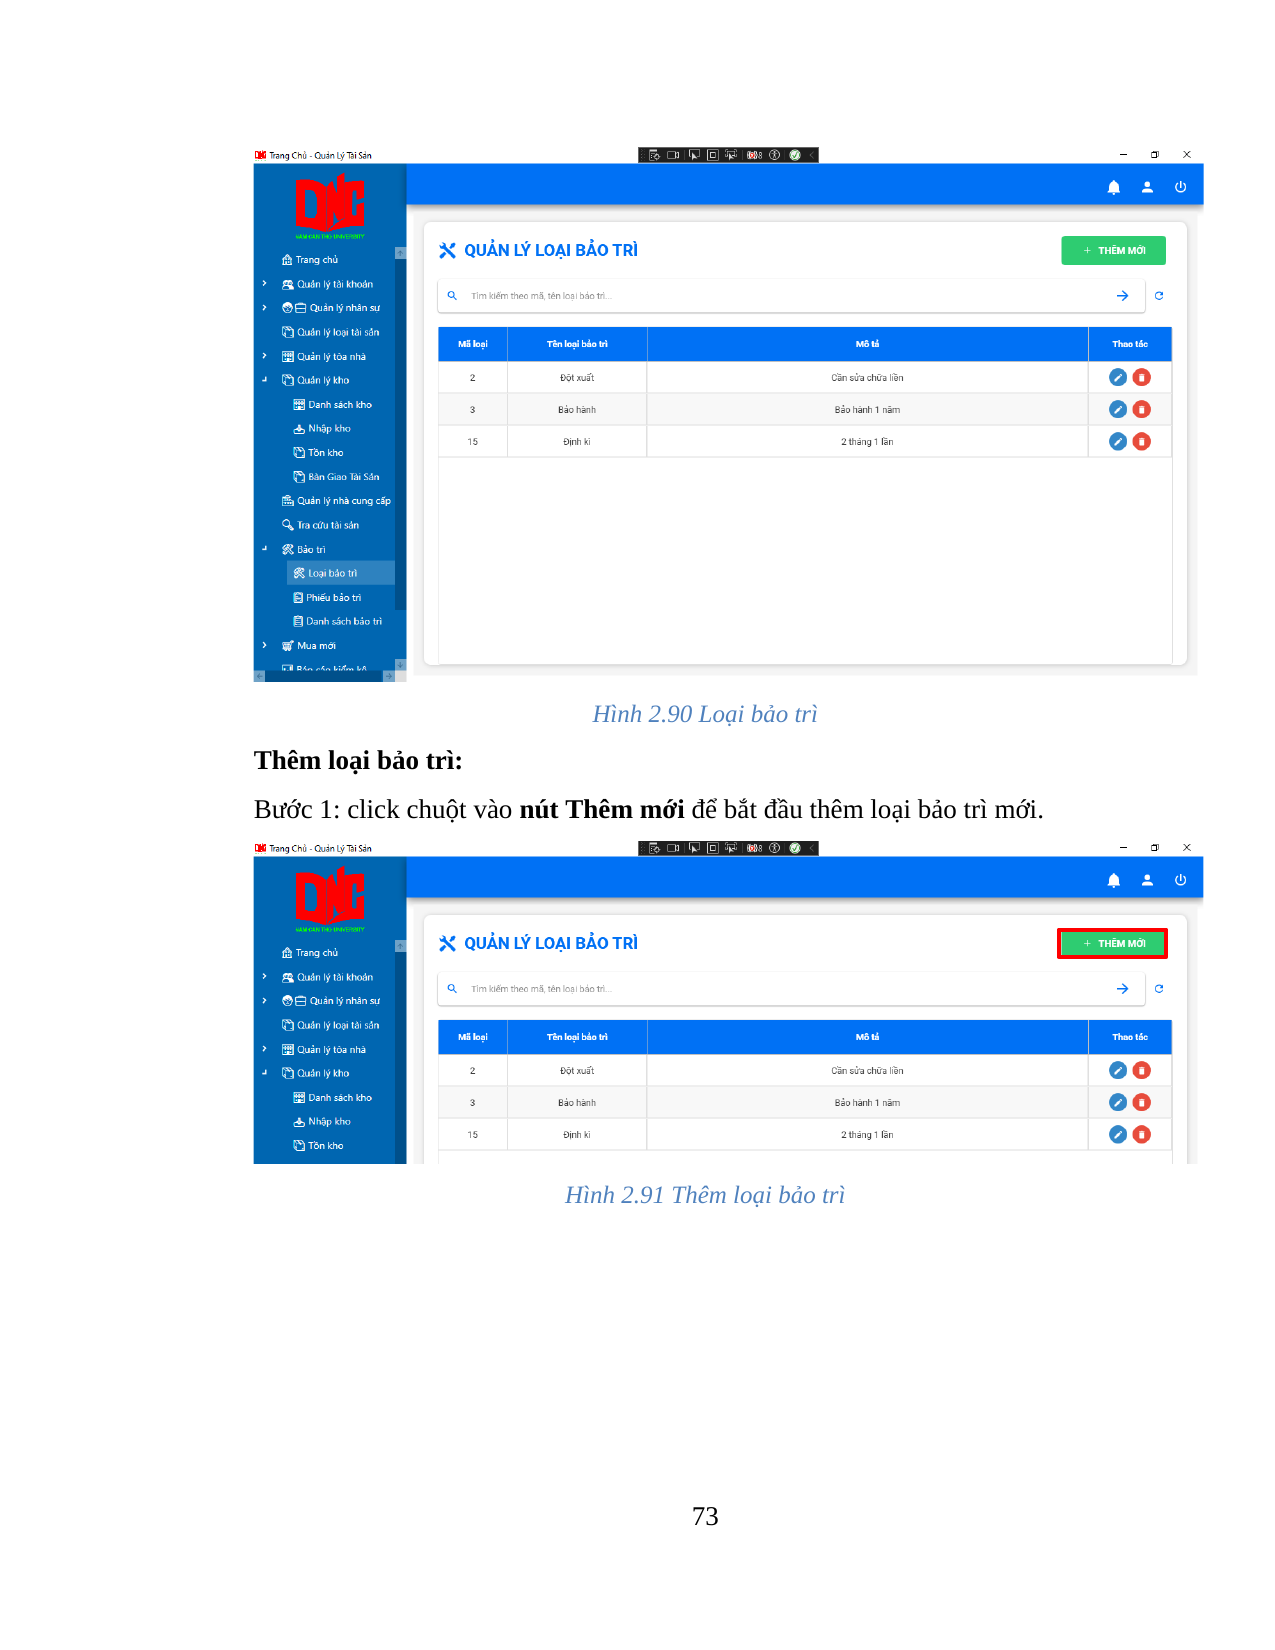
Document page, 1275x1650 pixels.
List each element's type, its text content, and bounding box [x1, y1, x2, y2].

picture [253, 841, 1204, 1164]
text Bước 1: click chuột vào nút Thêm mới để bắt đầu thêm loại bảo trì mới. [207, 793, 1157, 824]
picture [253, 147, 1204, 682]
text Hình 2.90 Loại bảo trì [207, 699, 1157, 728]
text Hình 2.91 Thêm loại bảo trì [207, 1180, 1157, 1209]
text Thêm loại bảo trì: [207, 744, 1157, 776]
